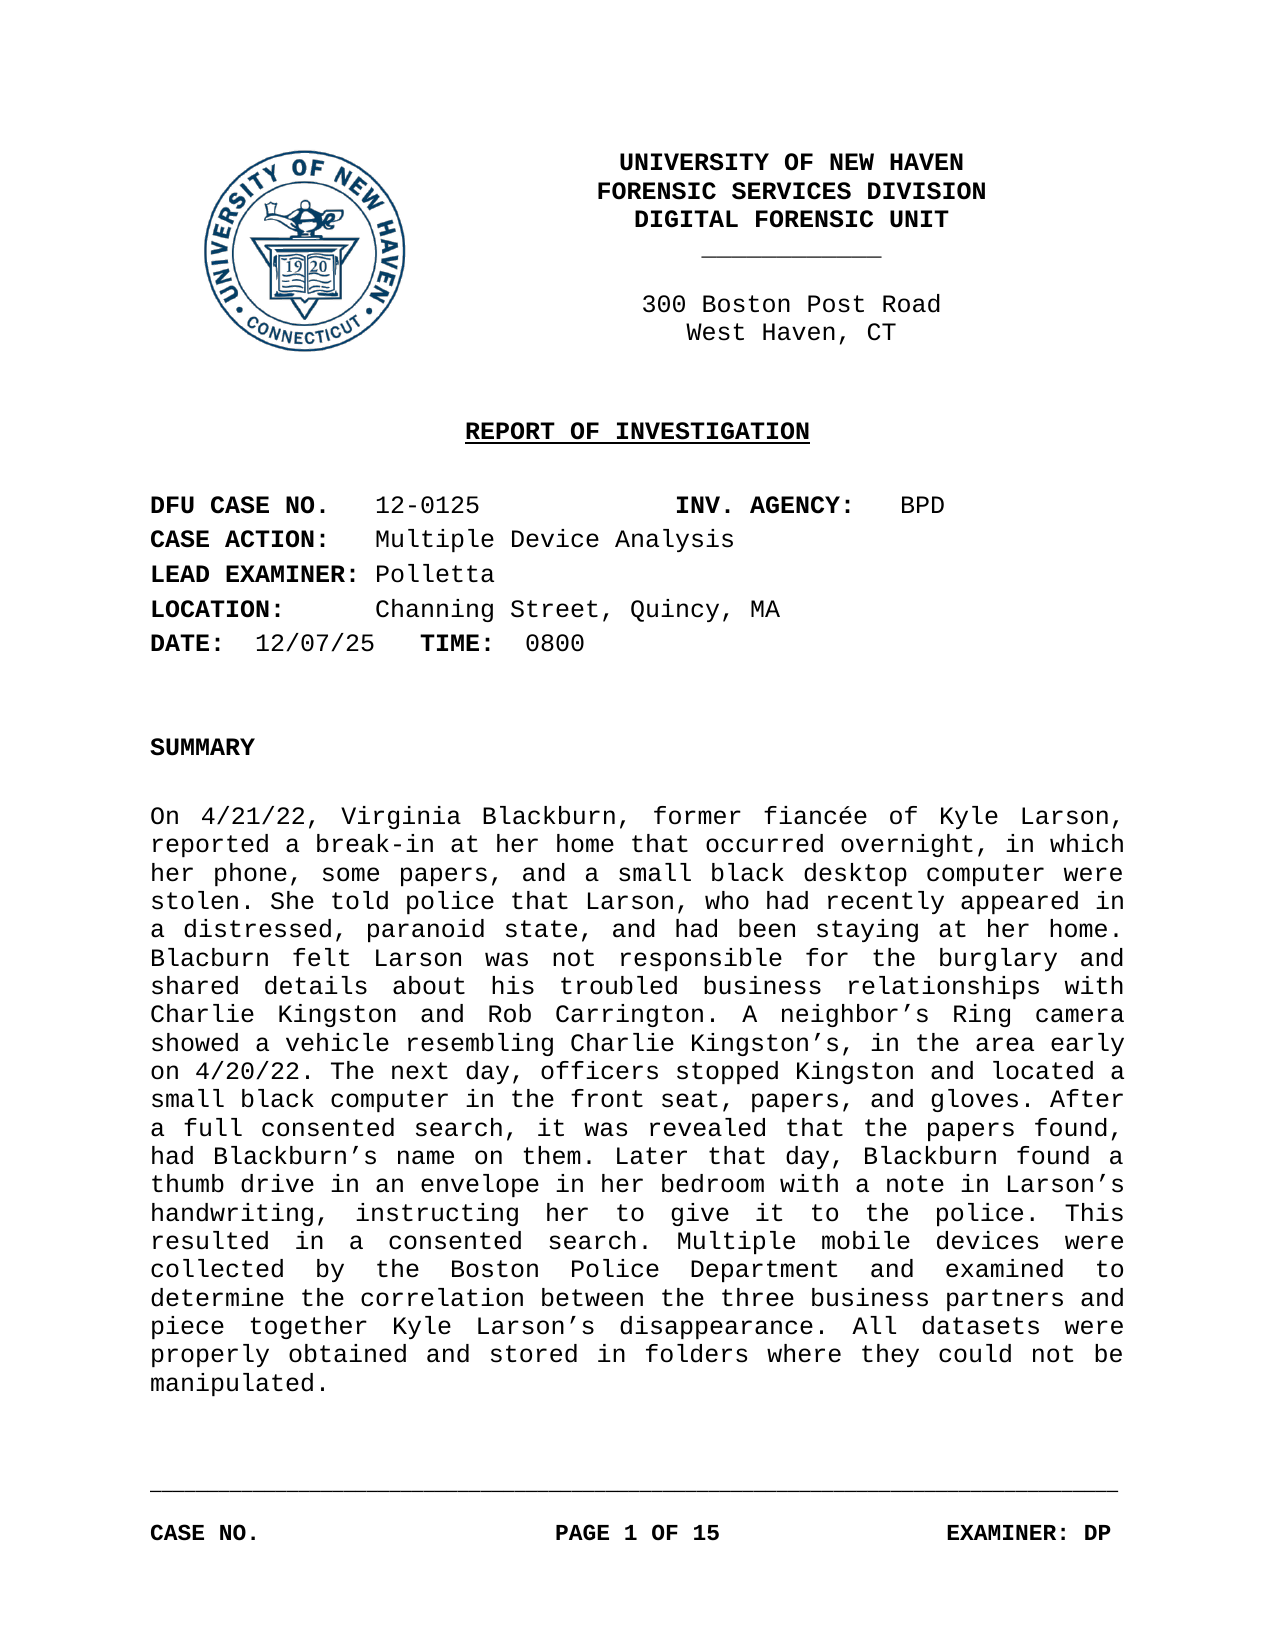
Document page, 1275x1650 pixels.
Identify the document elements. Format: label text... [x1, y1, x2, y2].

text DATE: 12/07/25 TIME: 0800 [150, 631, 1125, 659]
text LEAD EXAMINER: Polletta [150, 562, 1125, 590]
text On 4/21/22, Virginia Blackburn, former fiancée of Kyle Larson, reported a break-in at her home that occurred overnight, in which her phone, some papers, and a small black desktop computer were stolen. She told police that Larson, who had recently appeared in a distressed, paranoid state, and had been staying at her home. Blacburn felt Larson was not responsible for the burglary and shared details about his troubled business relationships with Charlie Kingston and Rob Carrington. A neighbor’s Ring camera showed a vehicle resembling Charlie Kingston’s, in the area early on 4/20/22. The next day, officers stopped Kingston and located a small black computer in the front seat, papers, and gloves. After a full consented search, it was revealed that the papers found, had Blackburn’s name on them. Later that day, Blackburn found a thumb drive in an envelope in her bedroom with a note in Larson’s handwriting, instructing her to give it to the police. This resulted in a consented search. Multiple mobile devices were collected by the Boston Police Department and examined to determine the correlation between the three business partners and piece together Kyle Larson’s disappearance. All datasets were properly obtained and stored in folders where they could not be manipulated. [150, 804, 1125, 1399]
table_header [150, 150, 459, 374]
picture [203, 149, 406, 352]
text CASE ACTION: Multiple Device Analysis [150, 527, 1125, 555]
text DFU CASE NO. 12-0125 INV. AGENCY: BPD [150, 492, 1125, 521]
table_header UNIVERSITY OF NEW HAVEN FORENSIC SERVICES DIVISION DIGITAL FORENSIC UNIT ____________ 300 Boston Post Road West Haven, CT [459, 150, 1124, 374]
text REPORT OF INVESTIGATION [150, 419, 1125, 447]
text SUMMARY [150, 734, 1125, 763]
text LOCATION: Channing Street, Quincy, MA [150, 596, 1125, 624]
